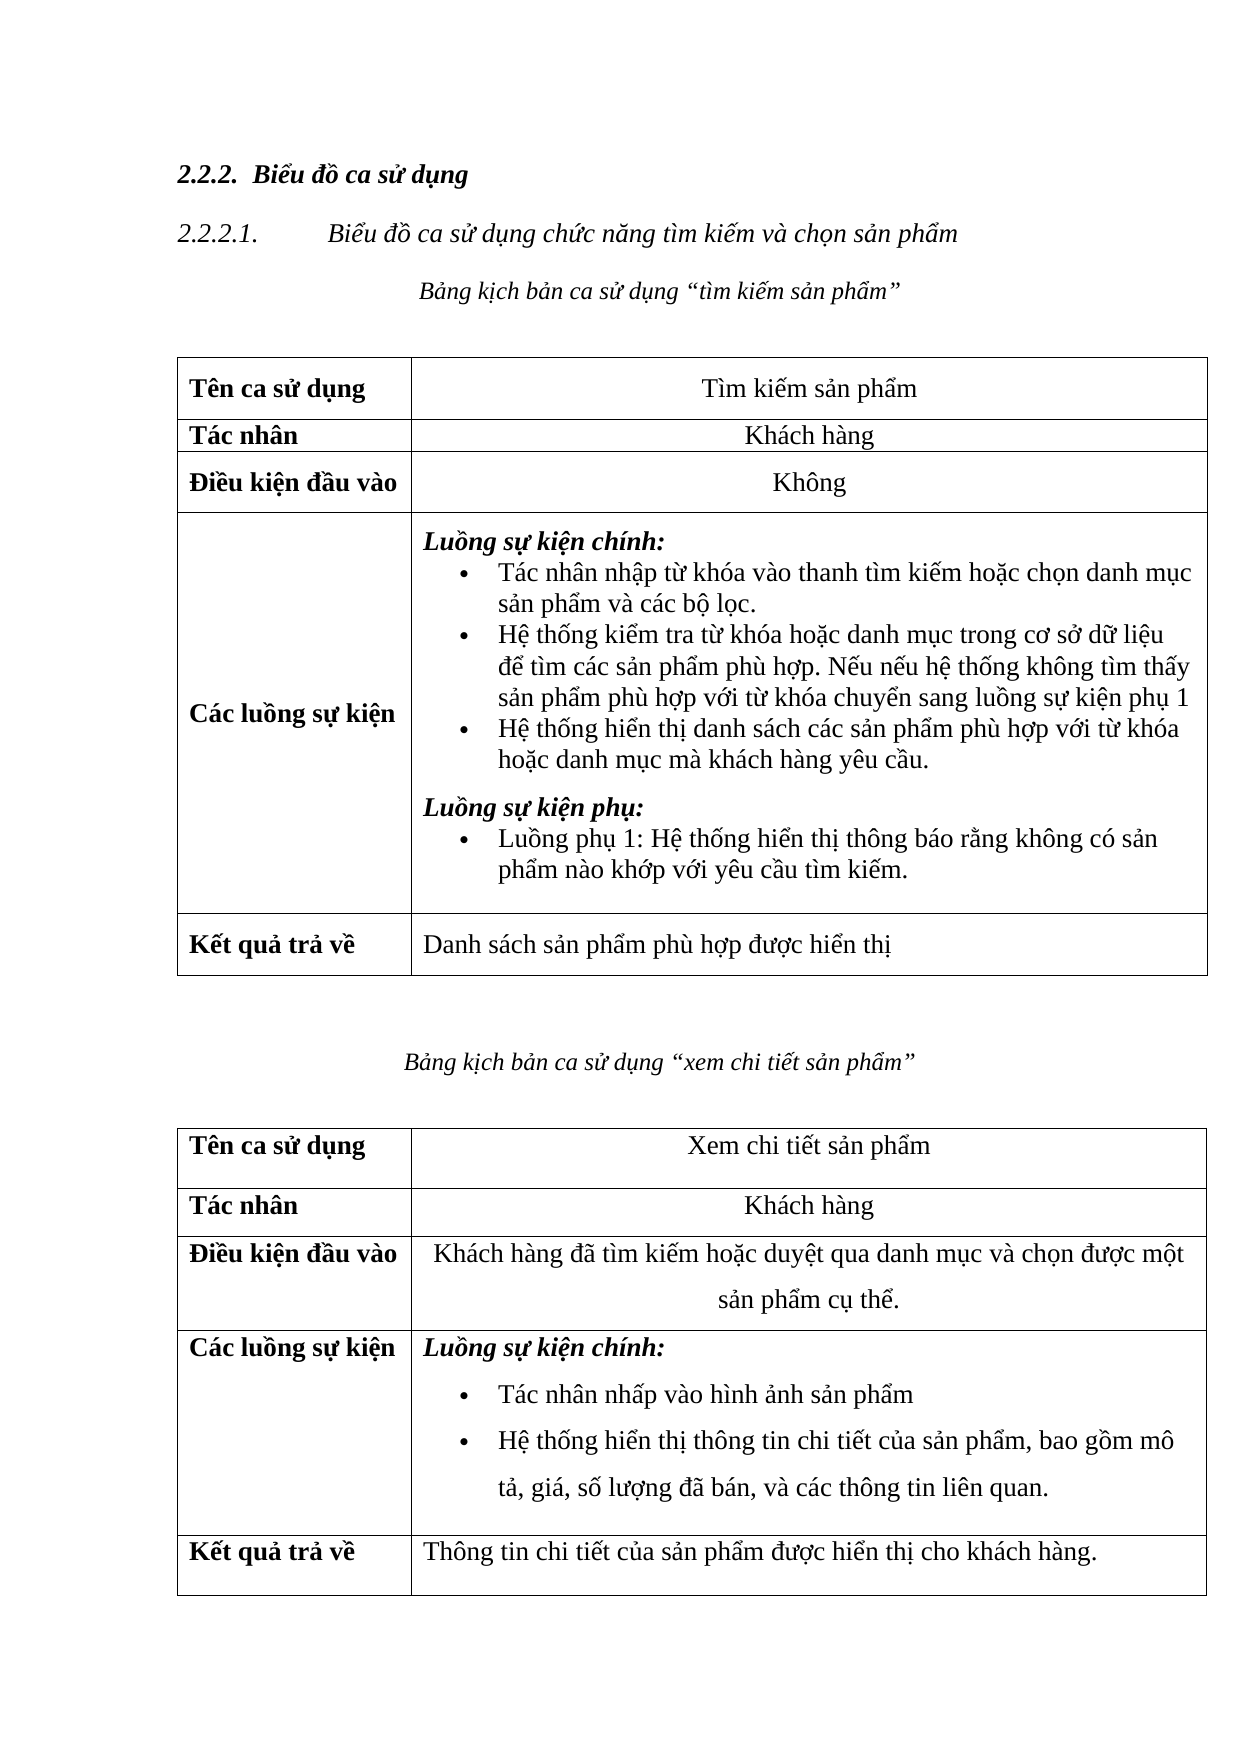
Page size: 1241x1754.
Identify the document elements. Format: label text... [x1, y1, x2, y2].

table_cell Khách hàng [412, 420, 1207, 451]
table_cell Khách hàng [412, 1189, 1206, 1236]
table_cell Kết quả trả về [178, 914, 411, 974]
table_header Xem chi tiết sản phẩm [412, 1129, 1206, 1188]
table_header Tìm kiếm sản phẩm [412, 358, 1207, 418]
table_cell Luồng sự kiện chính: Tác nhân nhập từ khóa vào thanh tìm kiếm hoặc chọn danh mục sản phẩm và các bộ lọc. Hệ thống kiểm tra từ khóa hoặc danh mục trong cơ sở dữ liệu để tìm các sản phẩm phù hợp. Nếu nếu hệ thống không tìm thấy sản phẩm phù hợp với từ khóa chuyển sang luồng sự kiện phụ 1 Hệ thống hiển thị danh sách các sản phẩm phù hợp với từ khóa hoặc danh mục mà khách hàng yêu cầu. Luồng sự kiện phụ: Luồng phụ 1: Hệ thống hiển thị thông báo rằng không có sản phẩm nào khớp với yêu cầu tìm kiếm. [412, 513, 1207, 913]
table_cell Khách hàng đã tìm kiếm hoặc duyệt qua danh mục và chọn được một sản phẩm cụ thể. [412, 1237, 1206, 1330]
table_cell Danh sách sản phẩm phù hợp được hiển thị [412, 914, 1207, 974]
table_cell Tác nhân [178, 420, 411, 451]
table_cell Các luồng sự kiện [178, 1331, 411, 1534]
subtitle Biểu đồ ca sử dụng [177, 158, 1122, 189]
text Bảng kịch bản ca sử dụng “xem chi tiết sản phẩm” [177, 1047, 1122, 1076]
table_header Tên ca sử dụng [178, 1129, 411, 1188]
table_cell Thông tin chi tiết của sản phẩm được hiển thị cho khách hàng. [412, 1536, 1206, 1595]
table_cell Tác nhân [178, 1189, 411, 1236]
table_cell Các luồng sự kiện [178, 513, 411, 913]
table_cell Kết quả trả về [178, 1536, 411, 1595]
table_cell Luồng sự kiện chính: Tác nhân nhấp vào hình ảnh sản phẩm Hệ thống hiển thị thông tin chi tiết của sản phẩm, bao gồm mô tả, giá, số lượng đã bán, và các thông tin liên quan. [412, 1331, 1206, 1534]
table_cell Điều kiện đầu vào [178, 1237, 411, 1330]
table_cell Điều kiện đầu vào [178, 452, 411, 512]
subtitle Biểu đồ ca sử dụng chức năng tìm kiếm và chọn sản phẩm [177, 217, 1122, 248]
table_header Tên ca sử dụng [178, 358, 411, 418]
table_cell Không [412, 452, 1207, 512]
text Bảng kịch bản ca sử dụng “tìm kiếm sản phẩm” [177, 276, 1122, 305]
